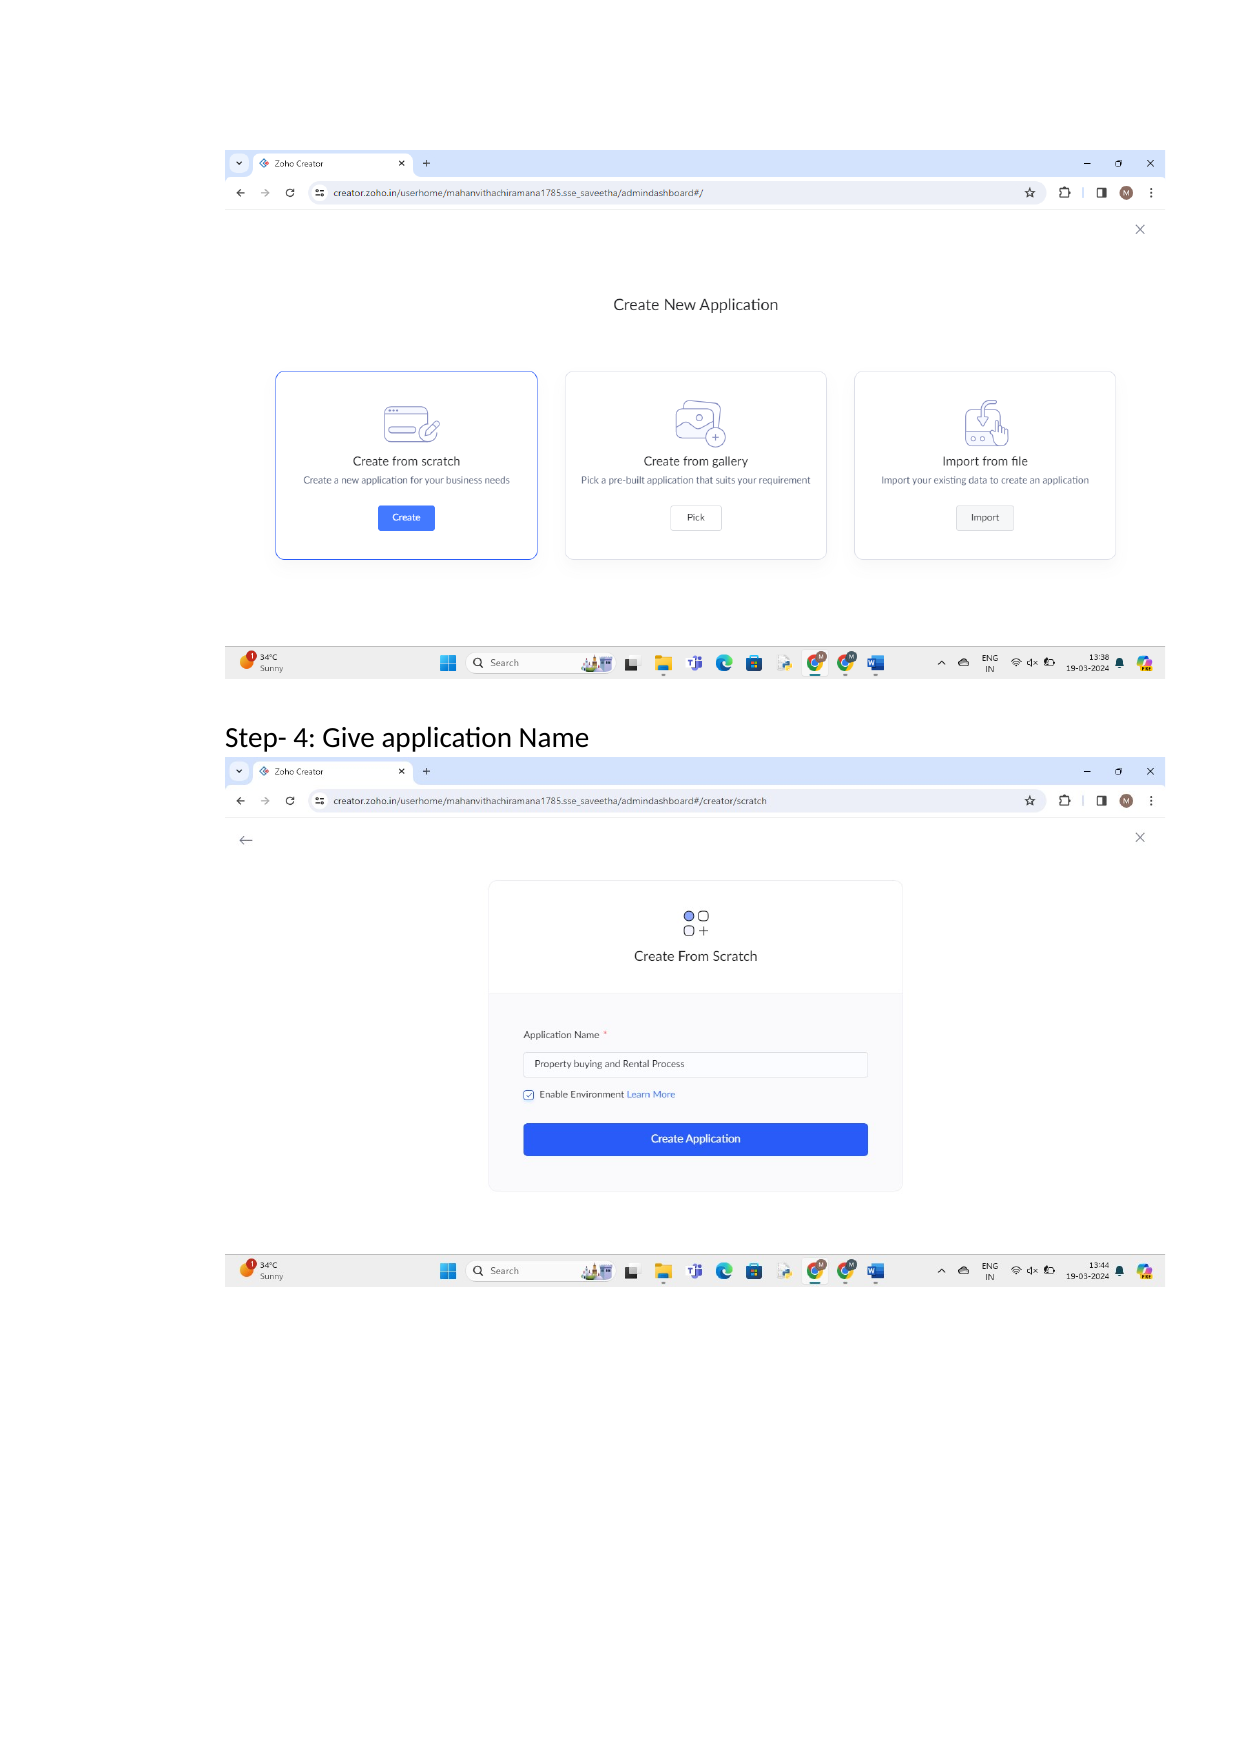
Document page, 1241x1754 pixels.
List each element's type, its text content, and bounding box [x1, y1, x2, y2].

list Step- 4: Give application Name [225, 719, 1090, 755]
picture [225, 757, 1166, 1287]
picture [225, 150, 1166, 679]
